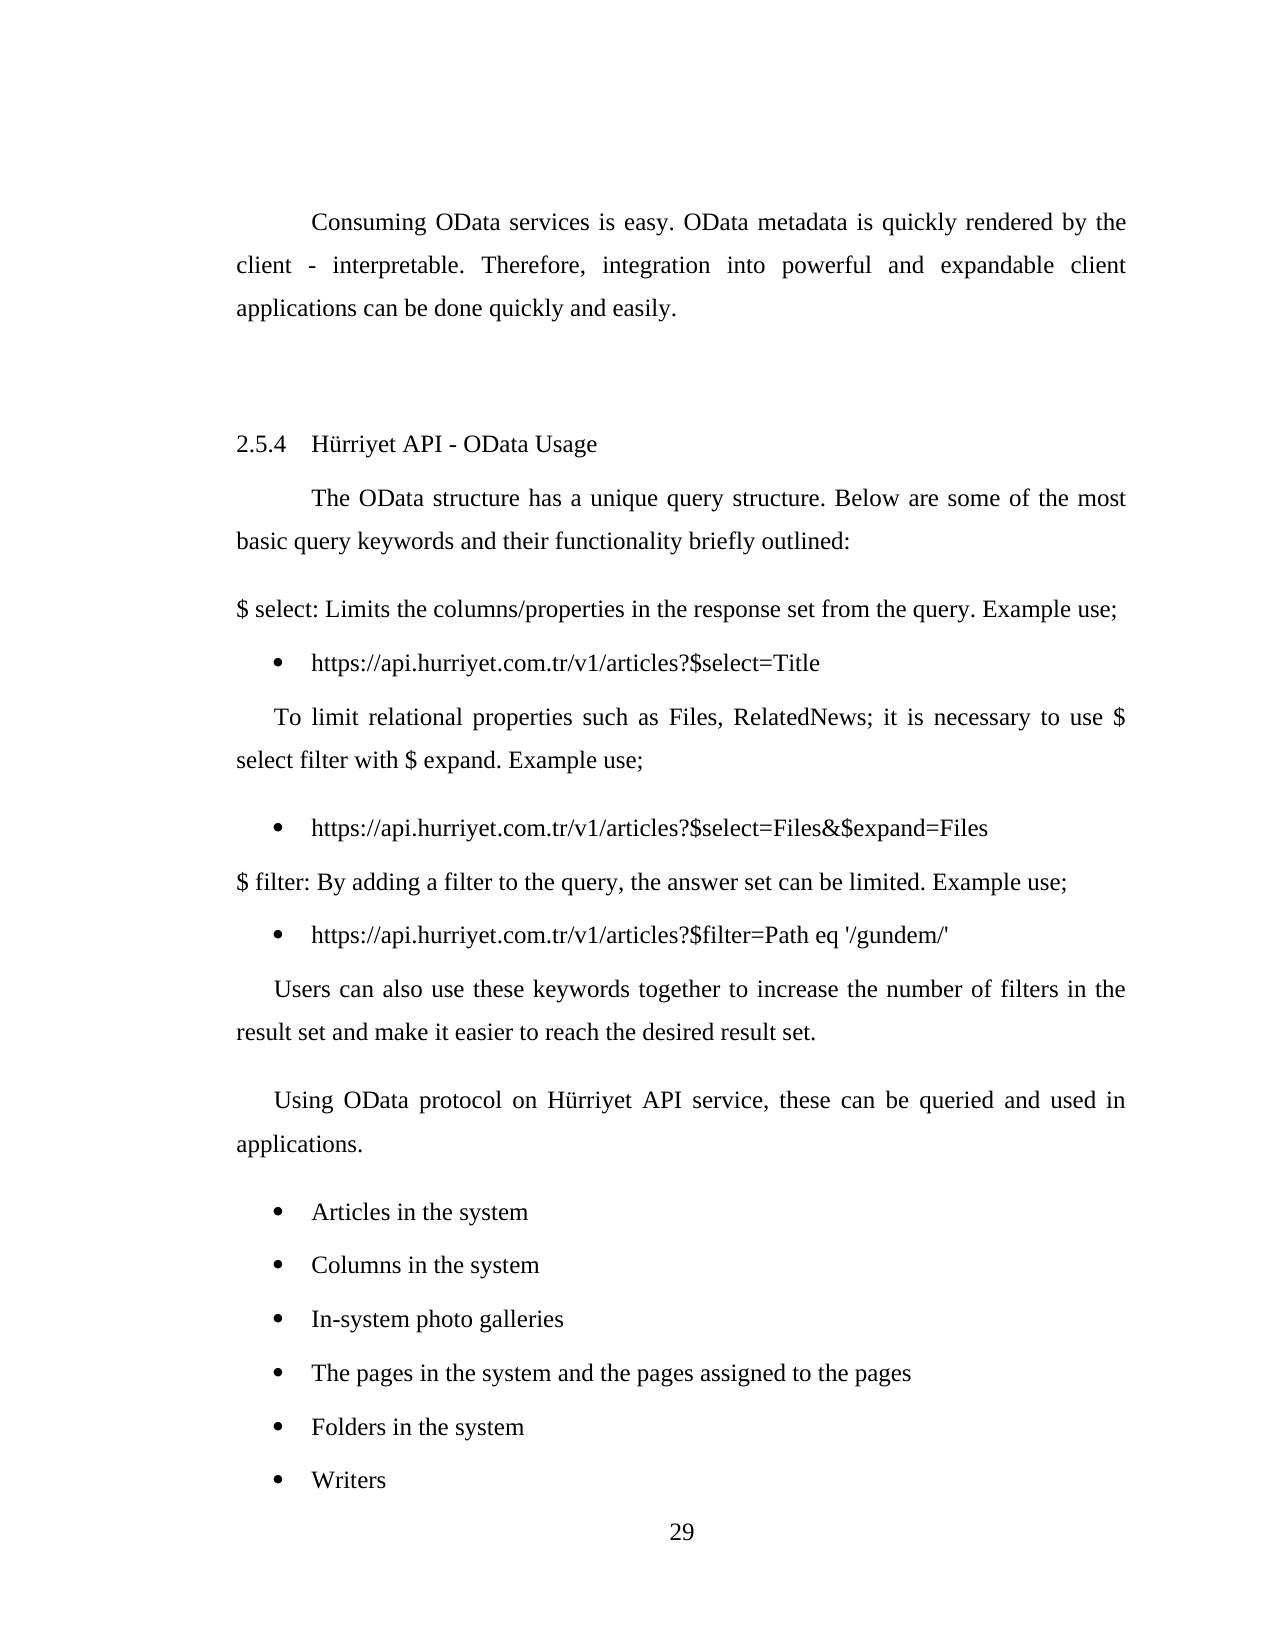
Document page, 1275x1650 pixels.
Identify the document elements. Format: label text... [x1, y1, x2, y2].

list Columns in the system [274, 1251, 1127, 1279]
list https://api.hurriyet.com.tr/v1/articles?$filter=Path eq '/gundem/' [274, 921, 1127, 949]
text Users can also use these keywords together to increase the number of filters in the result set and make it easier to reach the desired result set. [236, 974, 1127, 1046]
text To limit relational properties such as Files, RelatedNews; it is necessary to use $ select filter with $ expand. Example use; [236, 702, 1127, 774]
list https://api.hurriyet.com.tr/v1/articles?$select=Files&$expand=Files [274, 813, 1127, 842]
list The pages in the system and the pages assigned to the pages [274, 1358, 1127, 1387]
list https://api.hurriyet.com.tr/v1/articles?$select=Title [274, 648, 1127, 677]
list Hürriyet API - OData Usage [236, 429, 1127, 458]
text The OData structure has a unique query structure. Below are some of the most basic query keywords and their functionality briefly outlined: [236, 483, 1127, 555]
text Consuming OData services is easy. OData metadata is quickly rendered by the client - interpretable. Therefore, integration into powerful and expandable client applications can be done quickly and easily. [236, 207, 1127, 322]
list Writers [274, 1466, 1127, 1494]
text $ select: Limits the columns/properties in the response set from the query. Example use; [236, 594, 1127, 623]
list Articles in the system [274, 1197, 1127, 1226]
list In-system photo galleries [274, 1304, 1127, 1333]
list Folders in the system [274, 1412, 1127, 1441]
text $ filter: By adding a filter to the query, the answer set can be limited. Example use; [236, 867, 1127, 896]
text Using OData protocol on Hürriyet API service, these can be queried and used in applications. [236, 1086, 1127, 1157]
